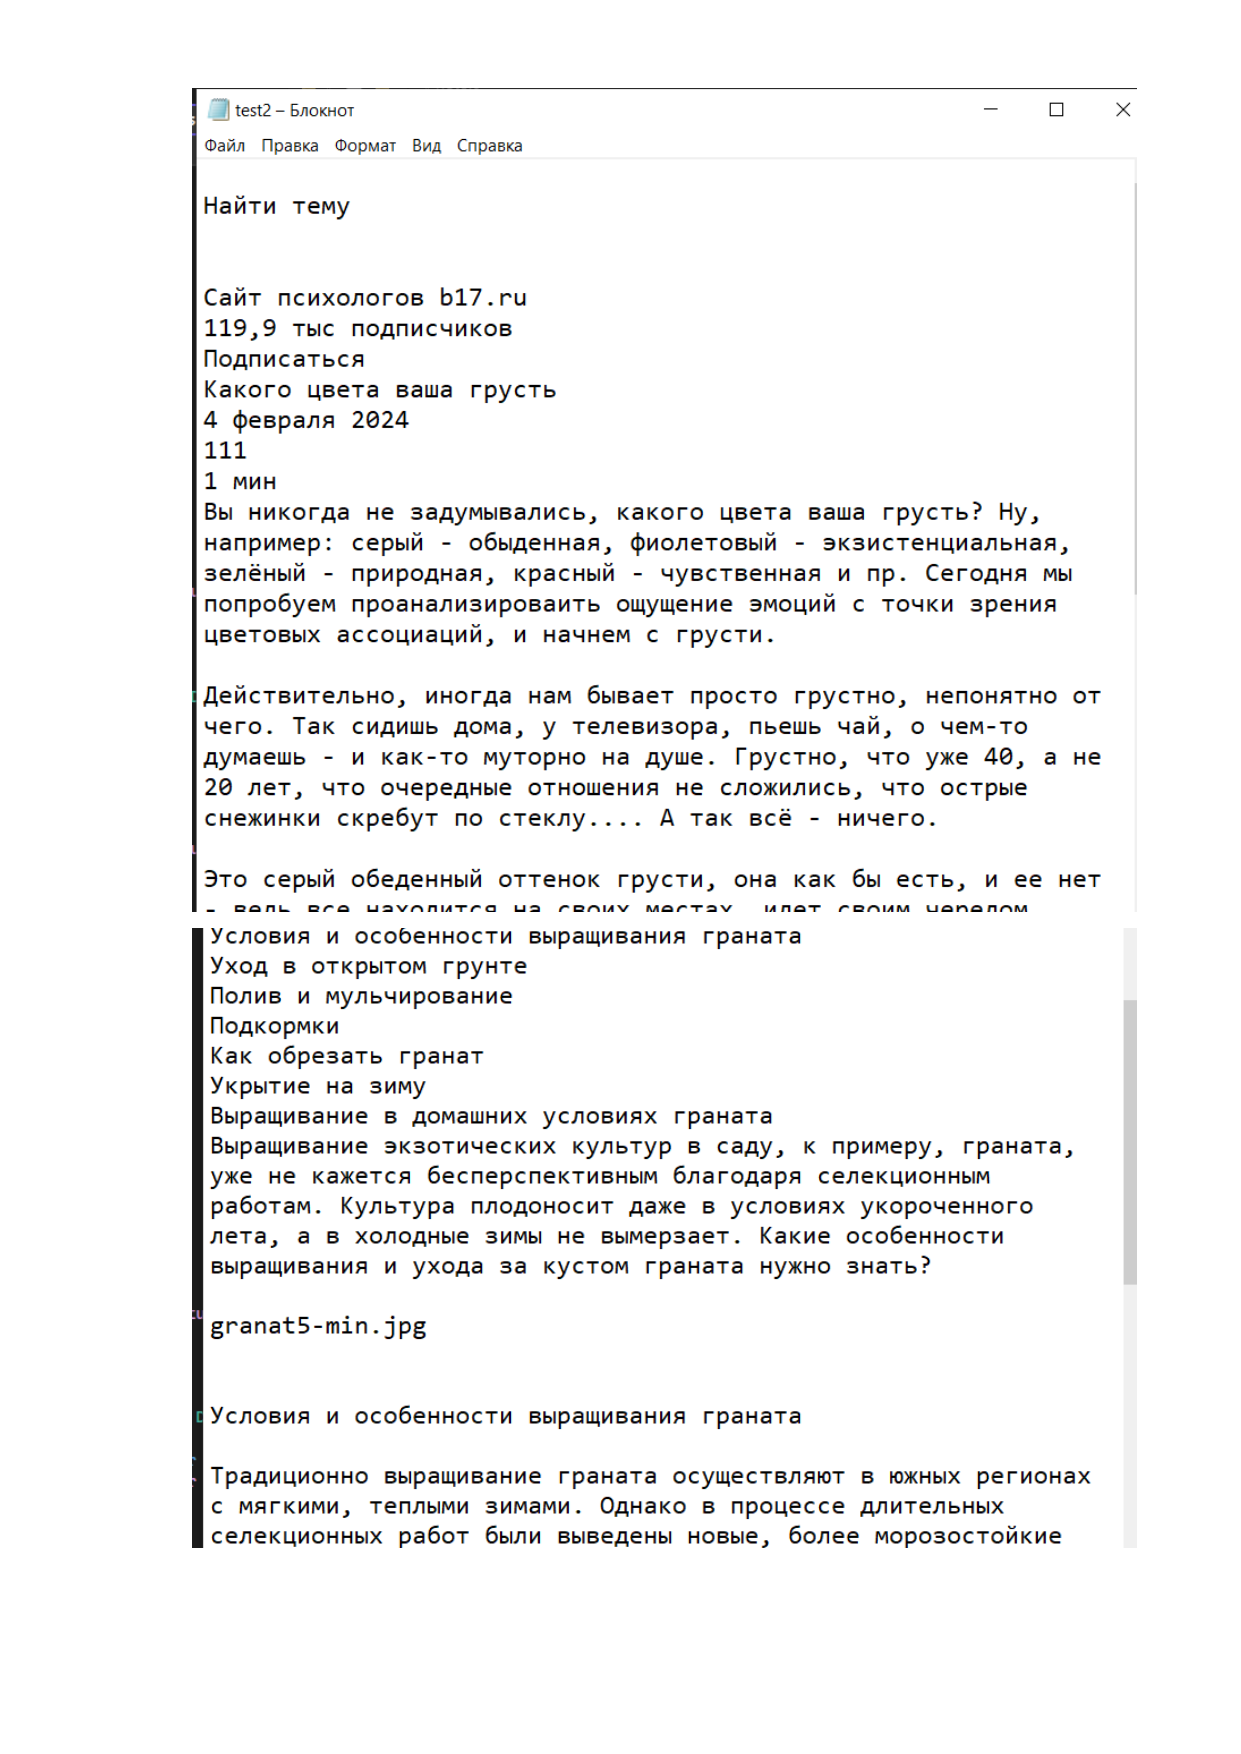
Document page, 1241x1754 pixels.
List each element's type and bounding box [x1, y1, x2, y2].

picture [192, 928, 1137, 1548]
picture [192, 88, 1137, 912]
